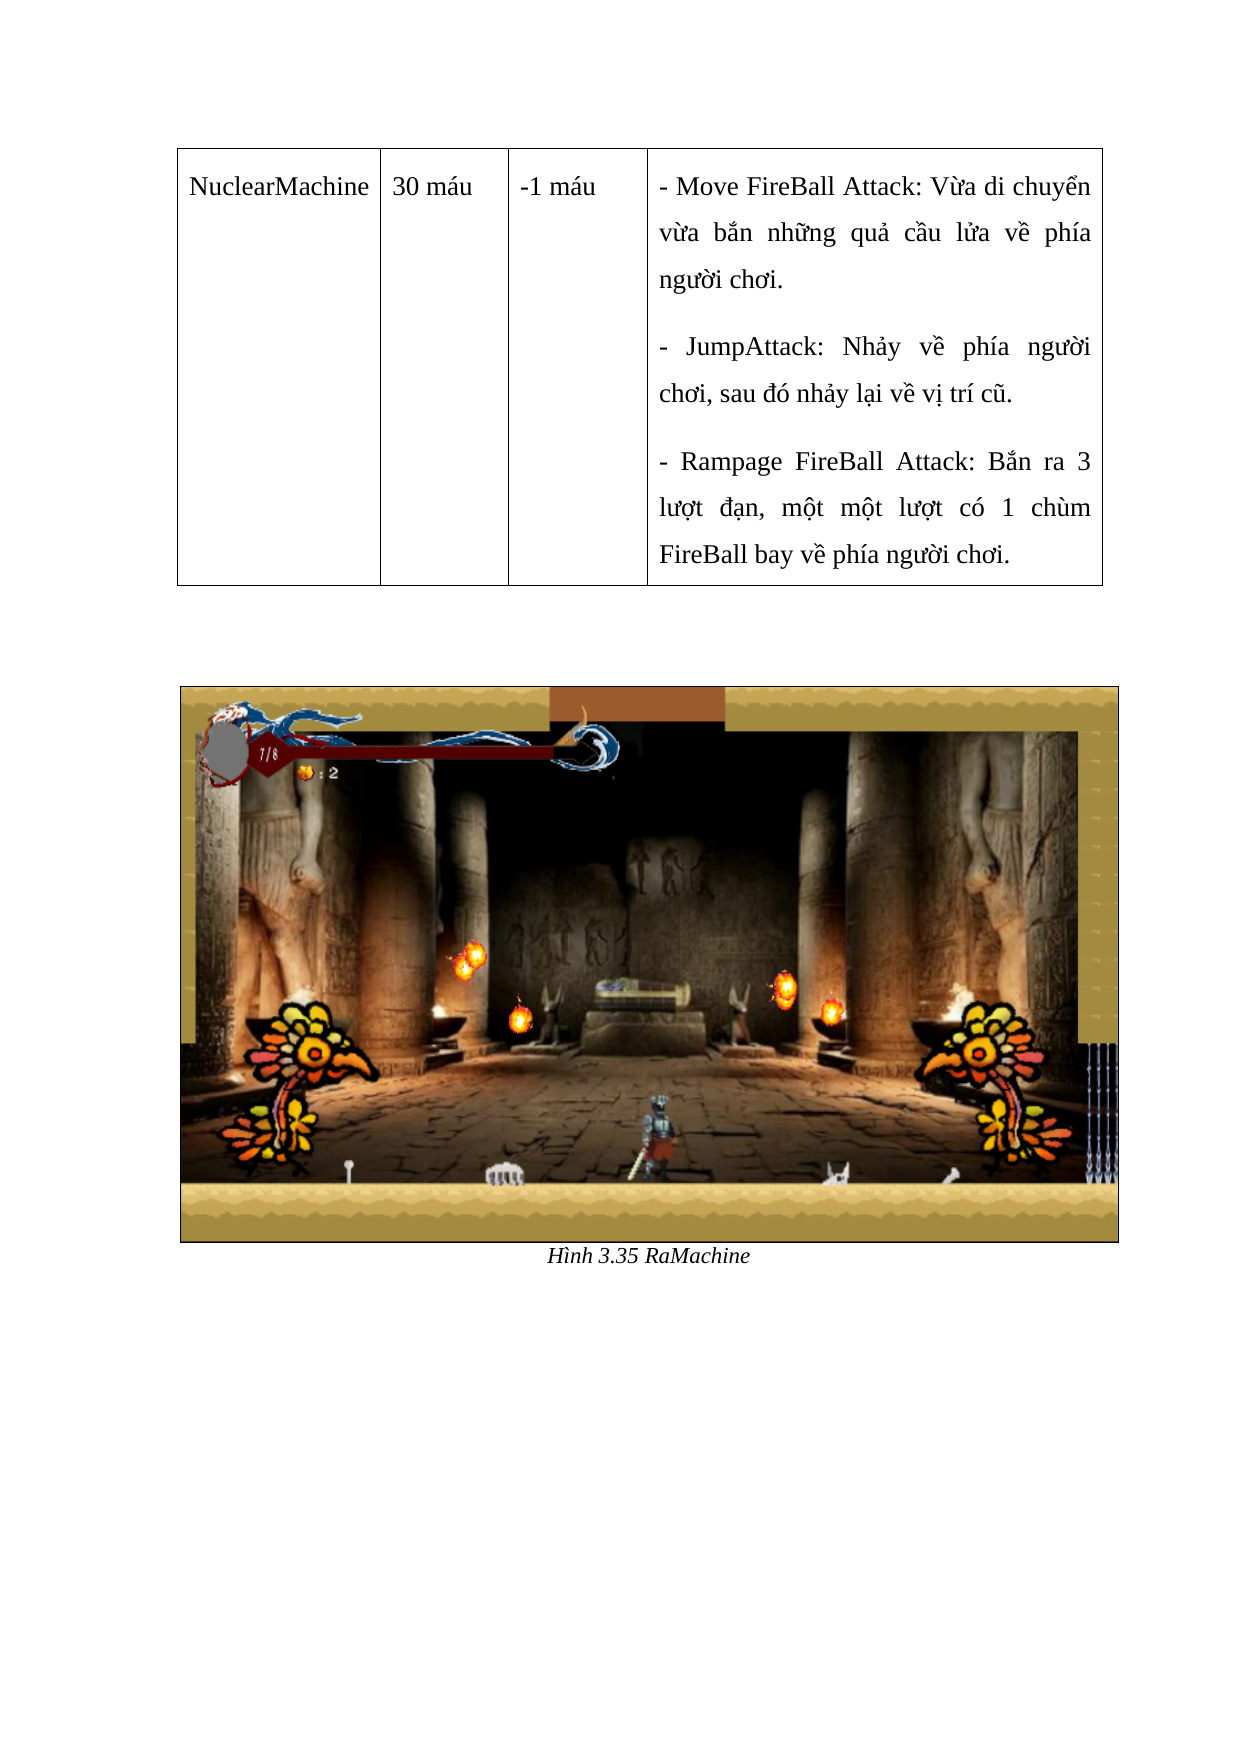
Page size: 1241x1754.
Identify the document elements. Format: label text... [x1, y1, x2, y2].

table_cell -1 máu [509, 149, 647, 584]
text Hình 3.35 RaMachine [177, 1243, 1122, 1269]
picture [181, 687, 1118, 1242]
table_cell NuclearMachine [178, 149, 380, 584]
table_cell 30 máu [381, 149, 508, 584]
table_cell - Move FireBall Attack: Vừa di chuyển vừa bắn những quả cầu lửa về phía người chơi. - JumpAttack: Nhảy về phía người chơi, sau đó nhảy lại về vị trí cũ. - Rampage FireBall Attack: Bắn ra 3 lượt đạn, một một lượt có 1 chùm FireBall bay về phía người chơi. [648, 149, 1102, 584]
